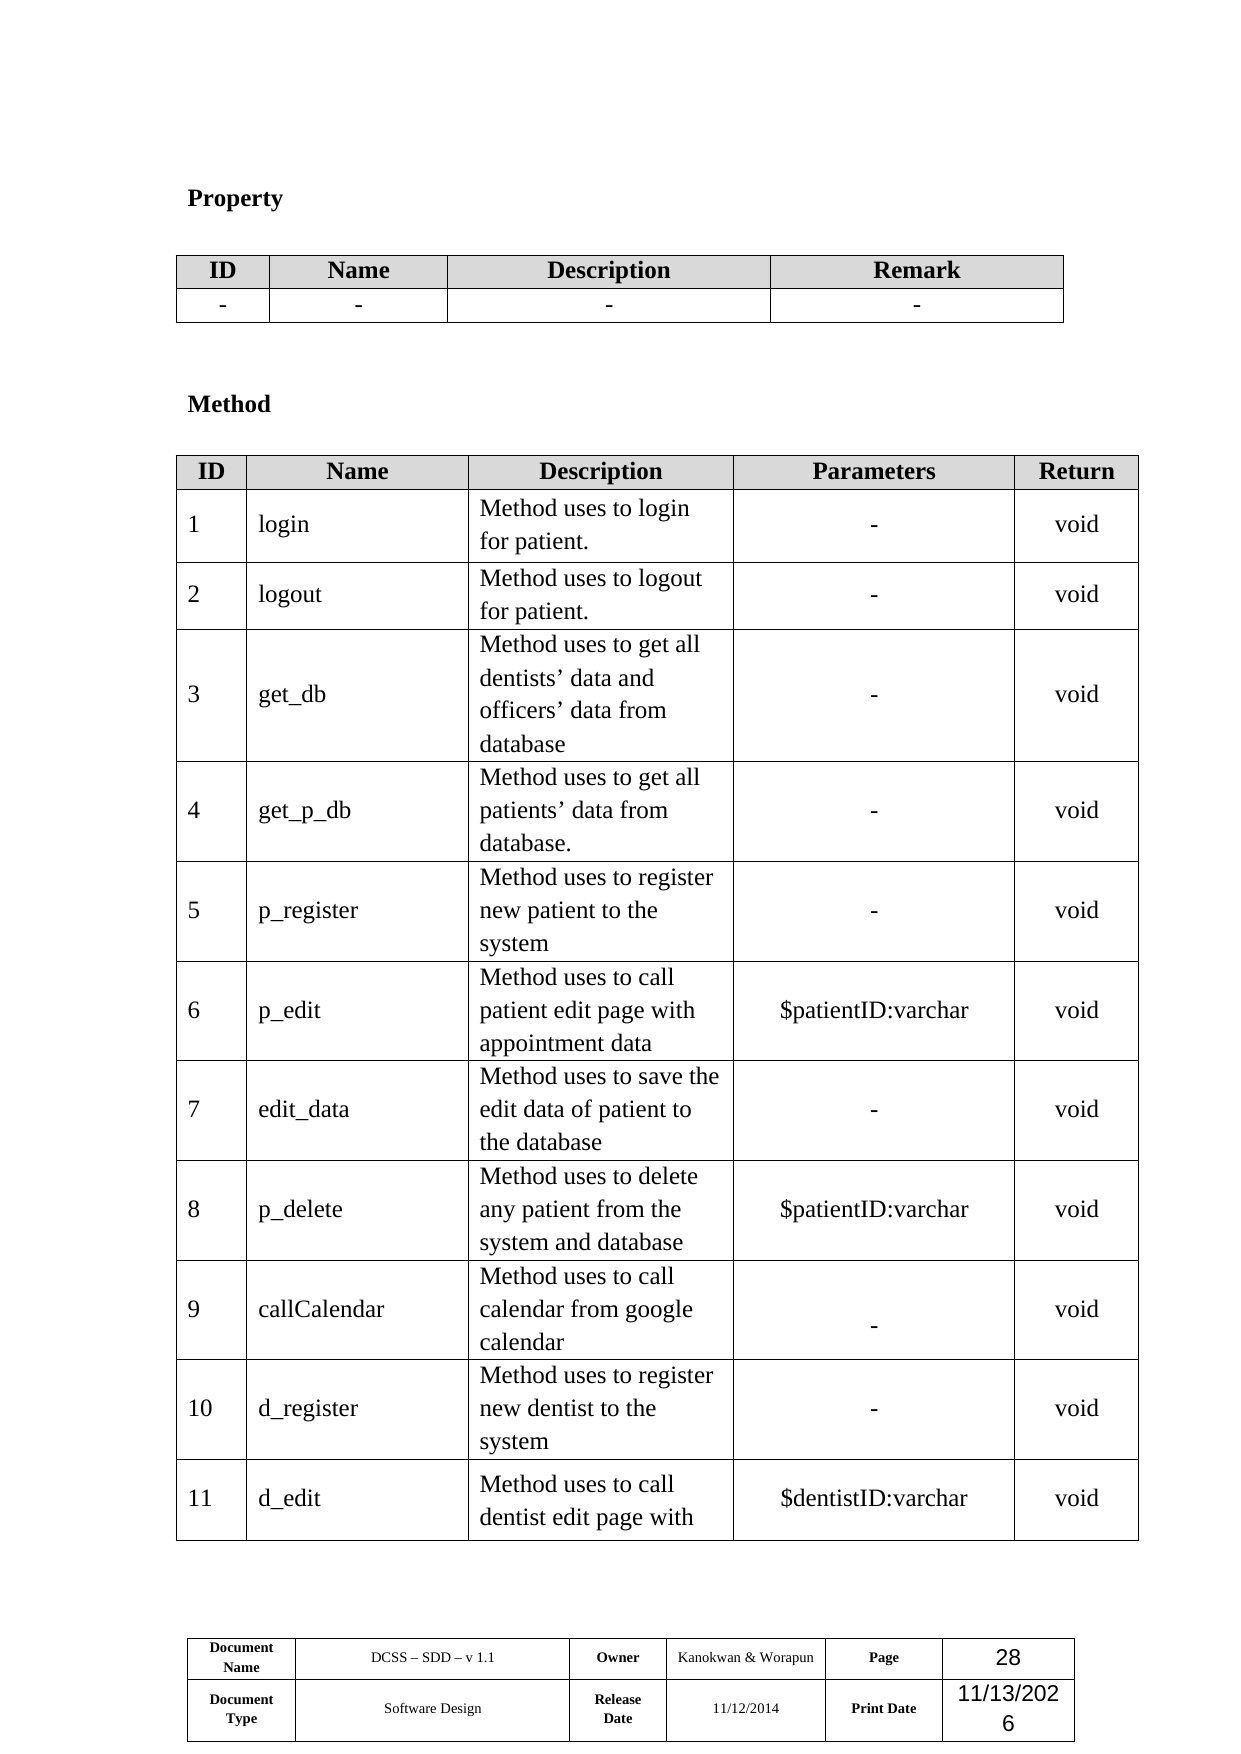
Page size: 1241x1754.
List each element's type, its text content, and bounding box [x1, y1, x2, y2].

table_cell 3 [177, 630, 246, 761]
table_cell - [734, 1360, 1014, 1459]
table_cell login [247, 490, 468, 562]
table_cell get_p_db [247, 762, 468, 861]
table_cell logout [247, 563, 468, 628]
table_cell Method uses to call calendar from google calendar [469, 1261, 733, 1359]
table_cell p_register [247, 862, 468, 961]
table_cell 2 [177, 563, 246, 628]
table_header Description [469, 456, 733, 489]
table_header ID [177, 256, 269, 288]
table_cell - [177, 289, 269, 322]
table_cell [469, 1460, 733, 1540]
table_cell $dentistID:varchar [734, 1460, 1014, 1540]
table_cell Method uses to get all patients’ data from database. [469, 762, 733, 861]
table_cell - [734, 490, 1014, 562]
table_cell $patientID:varchar [734, 1161, 1014, 1260]
table_header Description [448, 256, 770, 288]
table_cell Method uses to login for patient. [469, 490, 733, 562]
table_cell void [1015, 762, 1138, 861]
table_cell - [270, 289, 447, 322]
table_cell Method uses to register new patient to the system [469, 862, 733, 961]
table_cell - [448, 289, 770, 322]
table_cell 8 [177, 1161, 246, 1260]
table_cell d_register [247, 1360, 468, 1459]
table_cell void [1015, 490, 1138, 562]
table_cell - [734, 563, 1014, 628]
table_header Name [247, 456, 468, 489]
table_cell void [1015, 630, 1138, 761]
table_cell - [734, 630, 1014, 761]
table_cell Method uses to call patient edit page with appointment data [469, 962, 733, 1060]
table_cell 9 [177, 1261, 246, 1359]
table_cell 10 [177, 1360, 246, 1459]
table_cell - [734, 1261, 1014, 1359]
table_cell Method uses to save the edit data of patient to the database [469, 1061, 733, 1160]
table_header Parameters [734, 456, 1014, 489]
table_cell 4 [177, 762, 246, 861]
table_cell 7 [177, 1061, 246, 1160]
text Method [187, 389, 1053, 418]
table_cell Method uses to delete any patient from the system and database [469, 1161, 733, 1260]
table_cell - [734, 762, 1014, 861]
table_cell p_delete [247, 1161, 468, 1260]
table_cell void [1015, 1261, 1138, 1359]
table_cell - [734, 862, 1014, 961]
table_cell - [771, 289, 1063, 322]
table_cell Method uses to register new dentist to the system [469, 1360, 733, 1459]
table_cell 5 [177, 862, 246, 961]
table_cell void [1015, 962, 1138, 1060]
table_cell void [1015, 1460, 1138, 1540]
table_cell p_edit [247, 962, 468, 1060]
text Property [187, 183, 1053, 212]
table_cell callCalendar [247, 1261, 468, 1359]
table_cell $patientID:varchar [734, 962, 1014, 1060]
table_cell edit_data [247, 1061, 468, 1160]
table_cell void [1015, 862, 1138, 961]
table_cell 6 [177, 962, 246, 1060]
table_cell get_db [247, 630, 468, 761]
table_cell Method uses to get all dentists’ data and officers’ data from database [469, 630, 733, 761]
table_cell void [1015, 1061, 1138, 1160]
table_cell d_edit [247, 1460, 468, 1540]
table_header ID [177, 456, 246, 489]
table_cell 11 [177, 1460, 246, 1540]
table_header Remark [771, 256, 1063, 288]
table_header Name [270, 256, 447, 288]
table_cell void [1015, 563, 1138, 628]
table_header Return [1015, 456, 1138, 489]
table_cell 1 [177, 490, 246, 562]
table_cell - [734, 1061, 1014, 1160]
table_cell Method uses to logout for patient. [469, 563, 733, 628]
table_cell void [1015, 1161, 1138, 1260]
table_cell void [1015, 1360, 1138, 1459]
